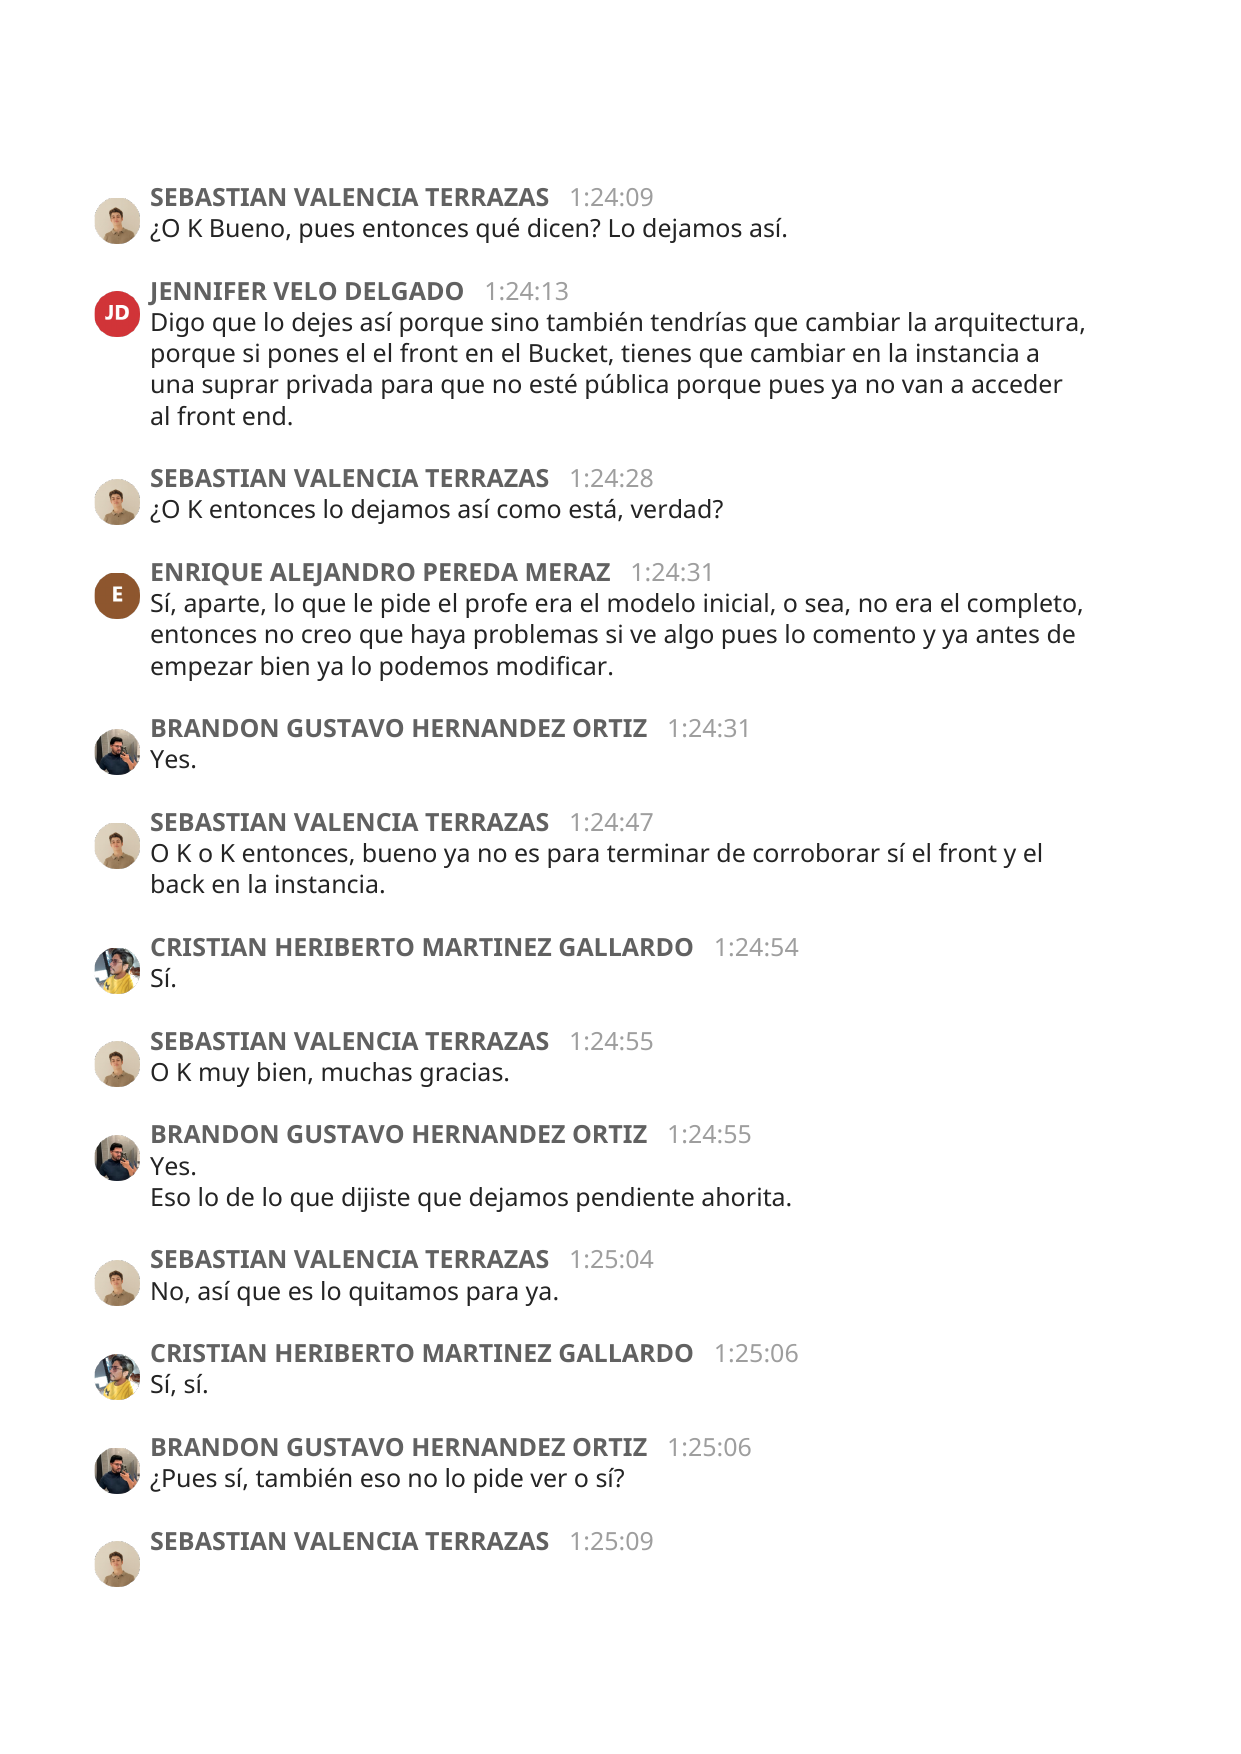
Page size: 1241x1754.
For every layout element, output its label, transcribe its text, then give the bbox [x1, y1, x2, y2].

picture [94, 1354, 140, 1400]
picture [94, 1041, 140, 1087]
text SEBASTIAN VALENCIA TERRAZAS 1:24:55 O K muy bien, muchas gracias. [150, 994, 1090, 1087]
text SEBASTIAN VALENCIA TERRAZAS 1:25:04 No, así que es lo quitamos para ya. [150, 1212, 1090, 1306]
picture [94, 1448, 140, 1494]
picture [94, 198, 140, 244]
picture [94, 291, 140, 337]
picture [94, 573, 140, 619]
picture [94, 948, 140, 994]
text SEBASTIAN VALENCIA TERRAZAS 1:24:09 ¿O K Bueno, pues entonces qué dicen? Lo dejamos así. [150, 150, 1090, 244]
picture [94, 1260, 140, 1306]
text ENRIQUE ALEJANDRO PEREDA MERAZ 1:24:31 Sí, aparte, lo que le pide el profe era el modelo inicial, o sea, no era el completo, entonces no creo que haya problemas si ve algo pues lo comento y ya antes de empezar bien ya lo podemos modificar. [150, 525, 1090, 681]
picture [94, 1541, 140, 1587]
text BRANDON GUSTAVO HERNANDEZ ORTIZ 1:24:55 Yes. Eso lo de lo que dijiste que dejamos pendiente ahorita. [150, 1087, 1090, 1212]
picture [94, 479, 140, 525]
picture [94, 729, 140, 775]
text SEBASTIAN VALENCIA TERRAZAS 1:24:28 ¿O K entonces lo dejamos así como está, verdad? [150, 431, 1090, 525]
text CRISTIAN HERIBERTO MARTINEZ GALLARDO 1:24:54 Sí. [150, 900, 1090, 994]
picture [94, 823, 140, 869]
text BRANDON GUSTAVO HERNANDEZ ORTIZ 1:24:31 Yes. [150, 681, 1090, 775]
text CRISTIAN HERIBERTO MARTINEZ GALLARDO 1:25:06 Sí, sí. [150, 1306, 1090, 1400]
text BRANDON GUSTAVO HERNANDEZ ORTIZ 1:25:06 ¿Pues sí, también eso no lo pide ver o sí? [150, 1400, 1090, 1494]
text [150, 1494, 1090, 1556]
picture [94, 1135, 140, 1181]
text SEBASTIAN VALENCIA TERRAZAS 1:24:47 O K o K entonces, bueno ya no es para terminar de corroborar sí el front y el back en la instancia. [150, 775, 1090, 900]
text JENNIFER VELO DELGADO 1:24:13 Digo que lo dejes así porque sino también tendrías que cambiar la arquitectura, porque si pones el el front en el Bucket, tienes que cambiar en la instancia a una suprar privada para que no esté pública porque pues ya no van a acceder al front end. [150, 244, 1090, 431]
